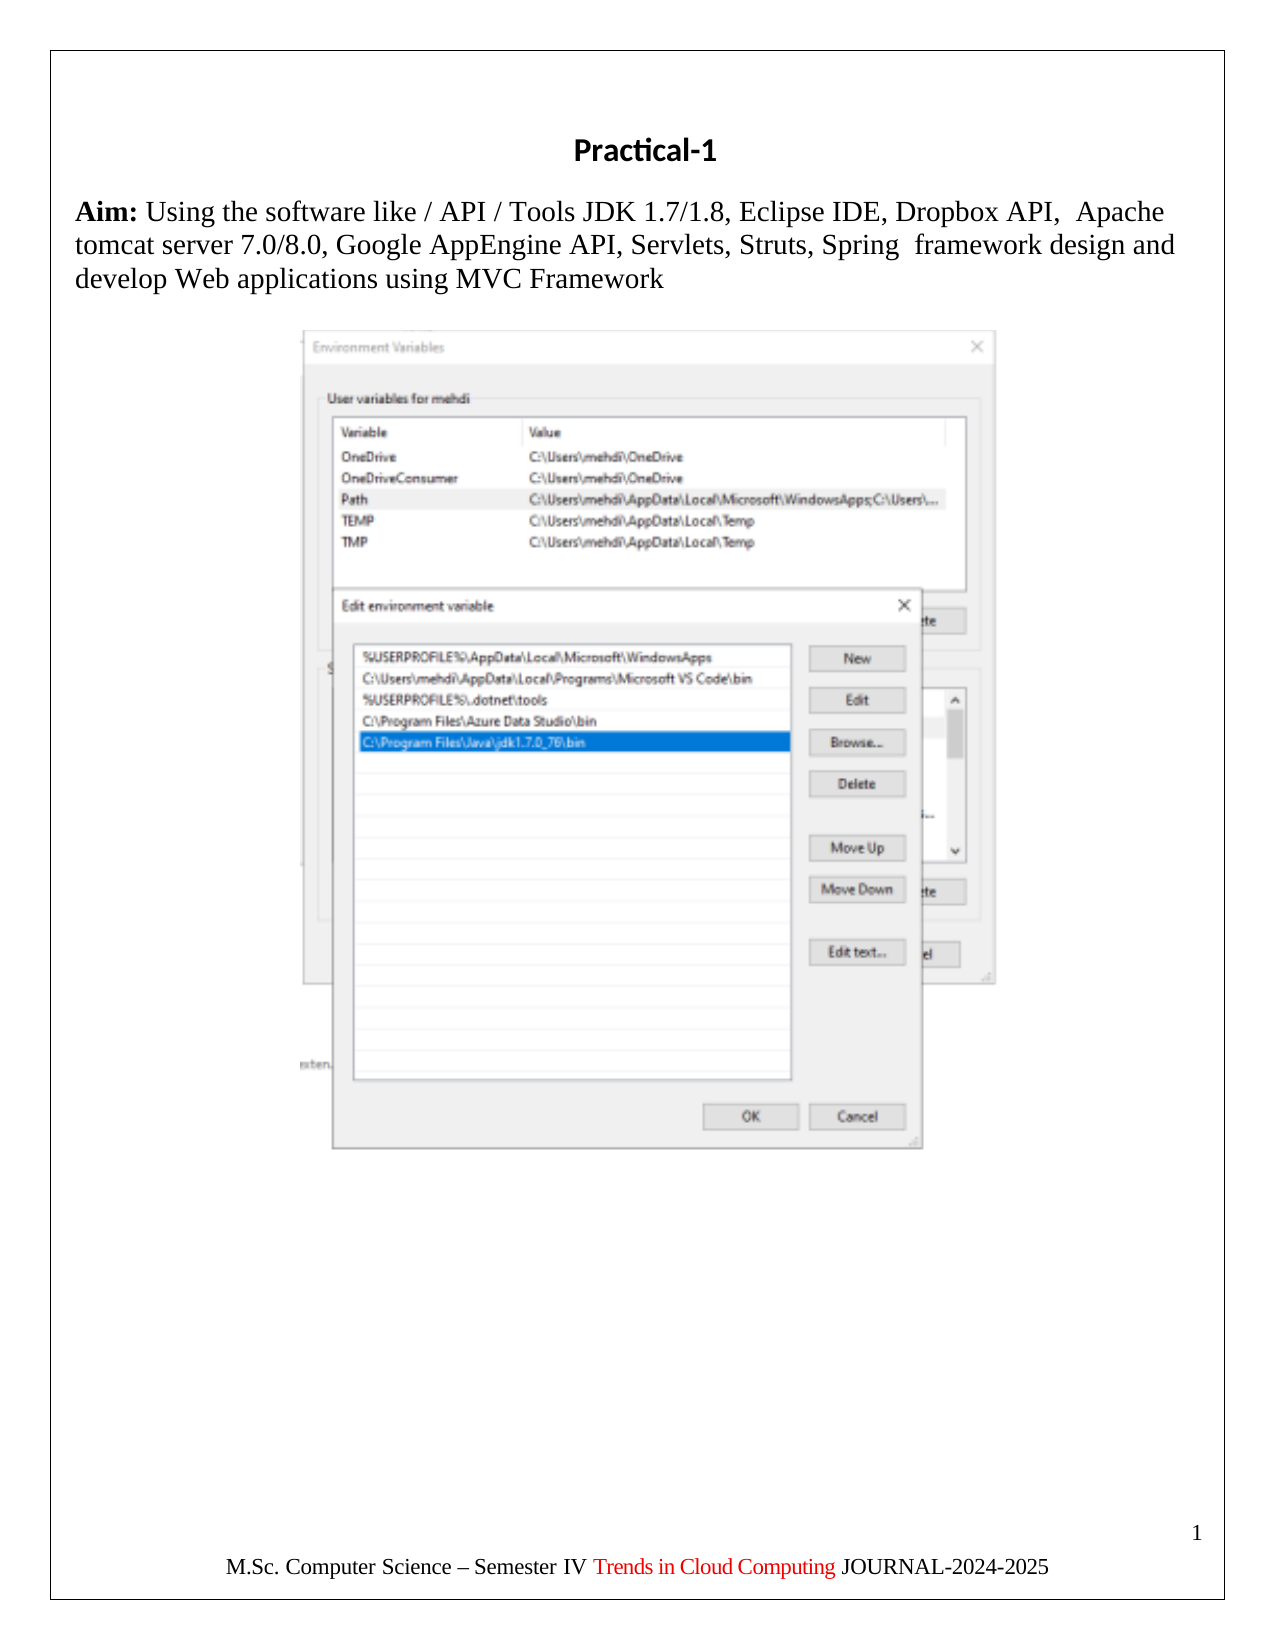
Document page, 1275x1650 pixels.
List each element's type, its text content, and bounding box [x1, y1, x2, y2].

subtitle Practical-1 [75, 129, 1216, 170]
picture [300, 330, 999, 1152]
text Aim: Using the software like / API / Tools JDK 1.7/1.8, Eclipse IDE, Dropbox API, Apache tomcat server 7.0/8.0, Google AppEngine API, Servlets, Struts, Spring framework design and develop Web applications using MVC Framework [75, 194, 1216, 294]
